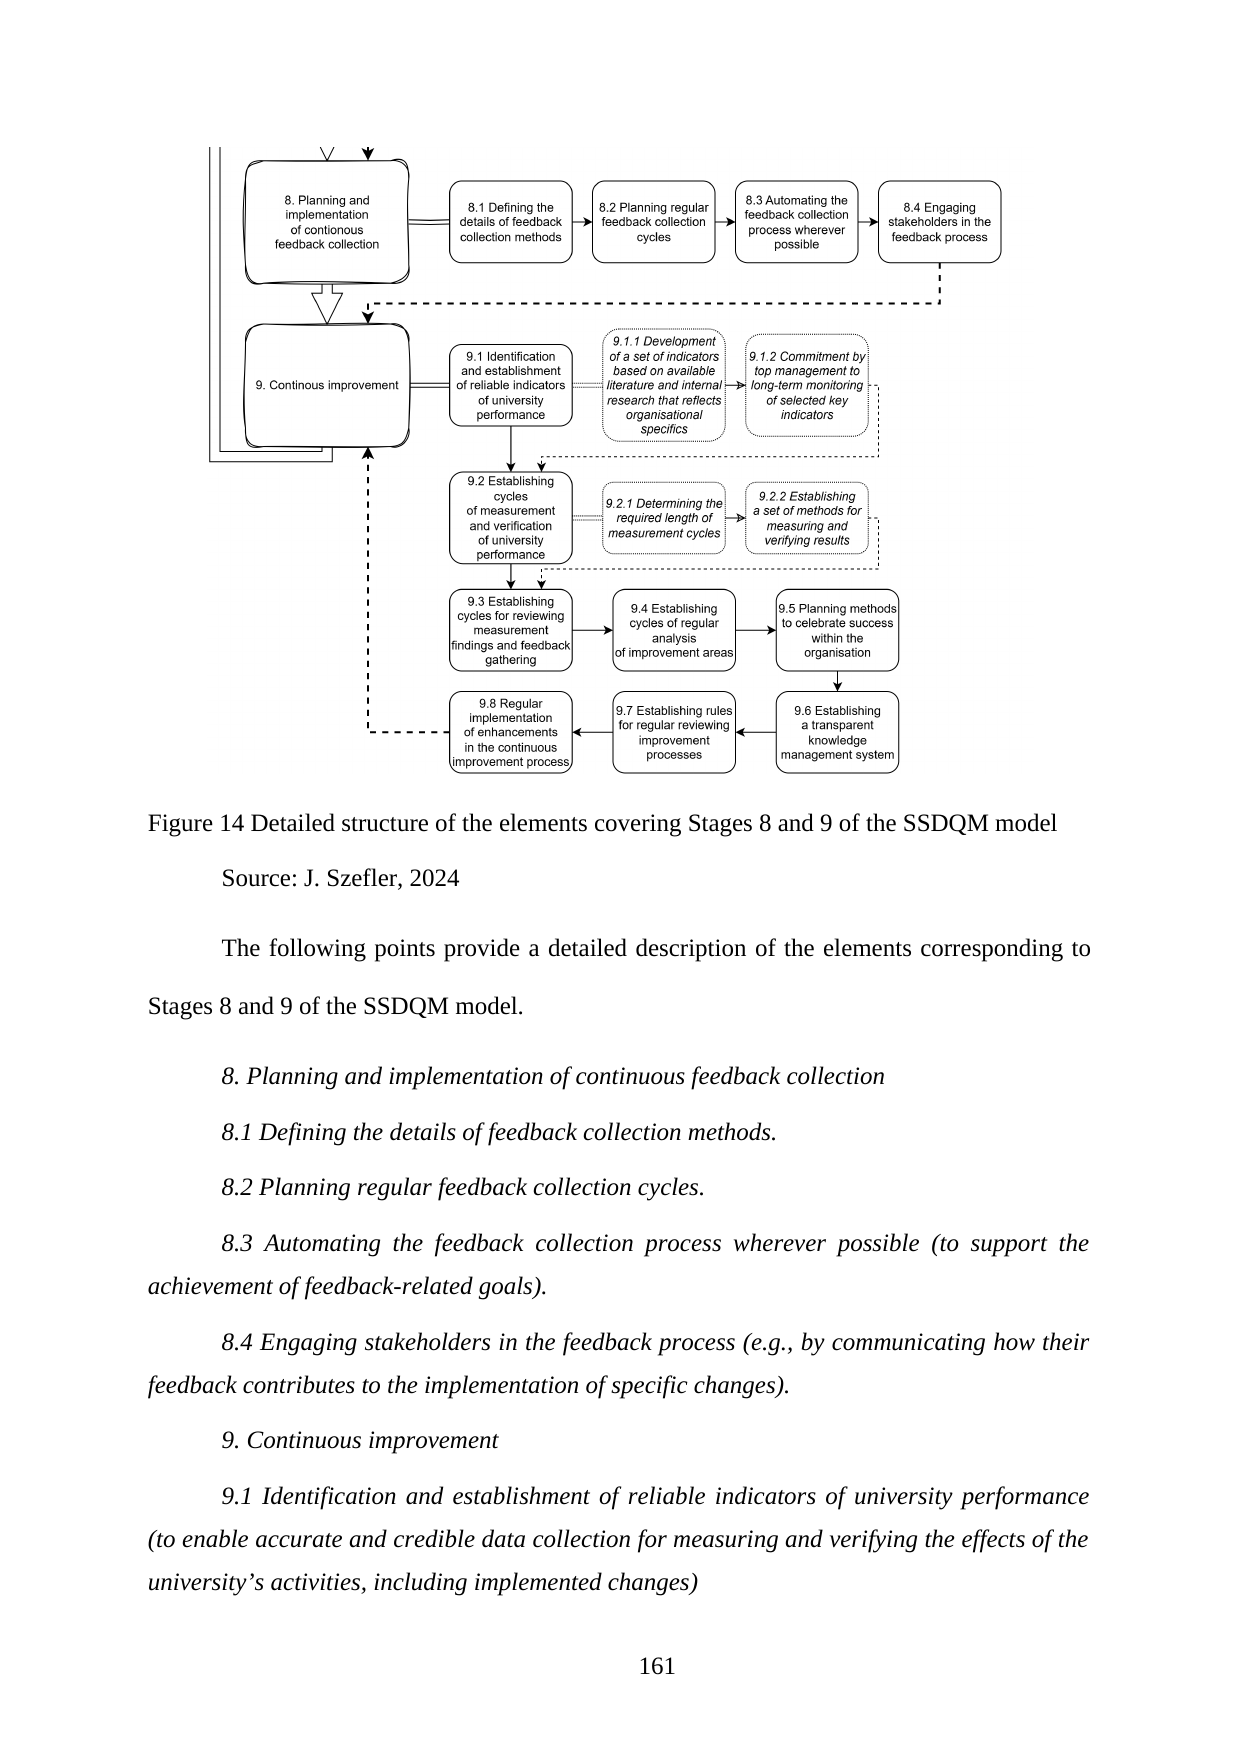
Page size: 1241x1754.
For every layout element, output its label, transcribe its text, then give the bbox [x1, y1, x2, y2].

picture [206, 147, 1034, 774]
text 8.1 Defining the details of feedback collection methods. [148, 1117, 1093, 1145]
text 8. Planning and implementation of continuous feedback collection [148, 1061, 1093, 1090]
text 8.2 Planning regular feedback collection cycles. [148, 1172, 1093, 1201]
text 9. Continuous improvement [148, 1425, 1093, 1454]
text 9.1 Identification and establishment of reliable indicators of university performance (to enable accurate and credible data collection for measuring and verifying the effects of the university’s activities, including implemented changes) [148, 1481, 1093, 1596]
text Figure 14 Detailed structure of the elements covering Stages 8 and 9 of the SSDQM model [148, 808, 1093, 837]
text 8.3 Automating the feedback collection process wherever possible (to support the achievement of feedback-related goals). [148, 1228, 1093, 1300]
text The following points provide a detailed description of the elements corresponding to Stages 8 and 9 of the SSDQM model. [148, 933, 1093, 1020]
text 8.4 Engaging stakeholders in the feedback process (e.g., by communicating how their feedback contributes to the implementation of specific changes). [148, 1327, 1093, 1398]
text Source: J. Szefler, 2024 [148, 863, 1093, 892]
